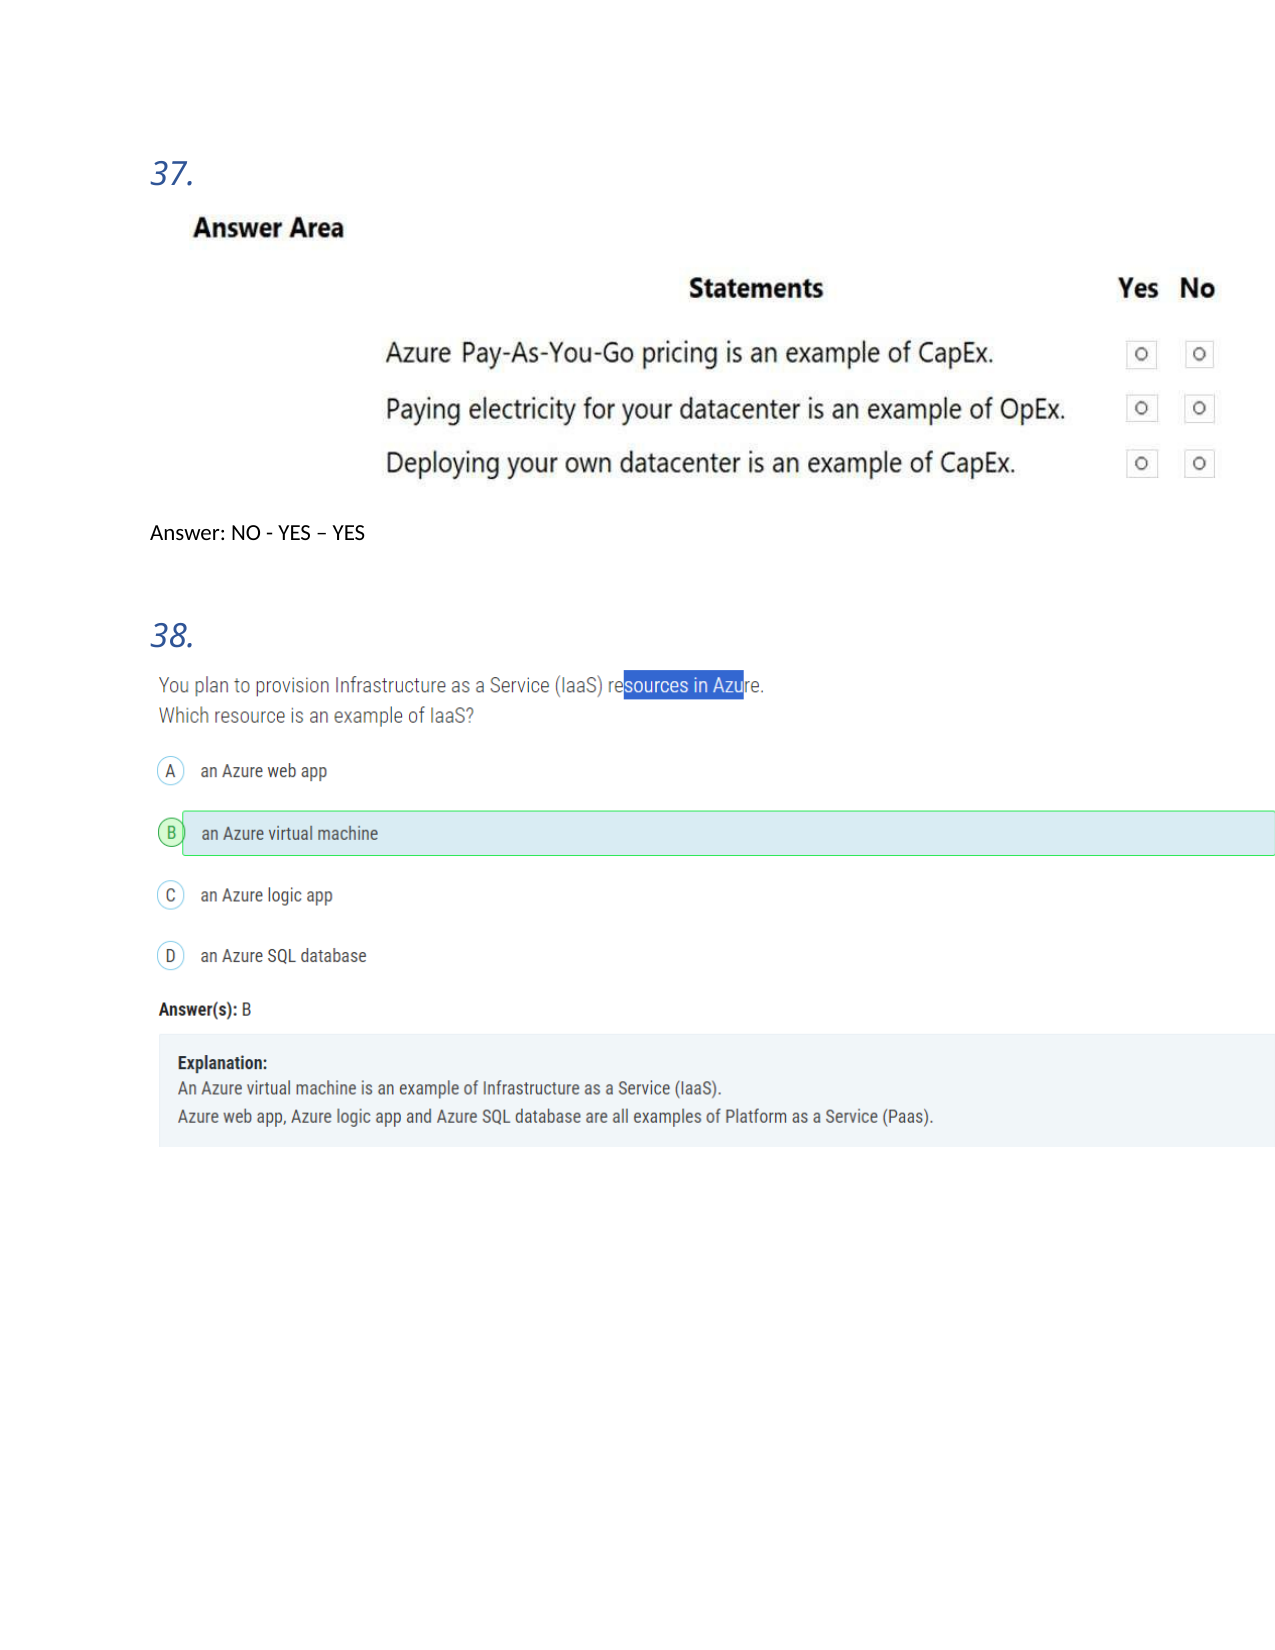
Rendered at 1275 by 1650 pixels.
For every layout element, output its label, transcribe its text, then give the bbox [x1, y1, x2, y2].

subtitle 37. [150, 150, 1125, 195]
picture [150, 198, 1275, 500]
subtitle 38. [150, 612, 1125, 657]
picture [150, 661, 1275, 1147]
text Answer: NO - YES – YES [150, 518, 1125, 546]
